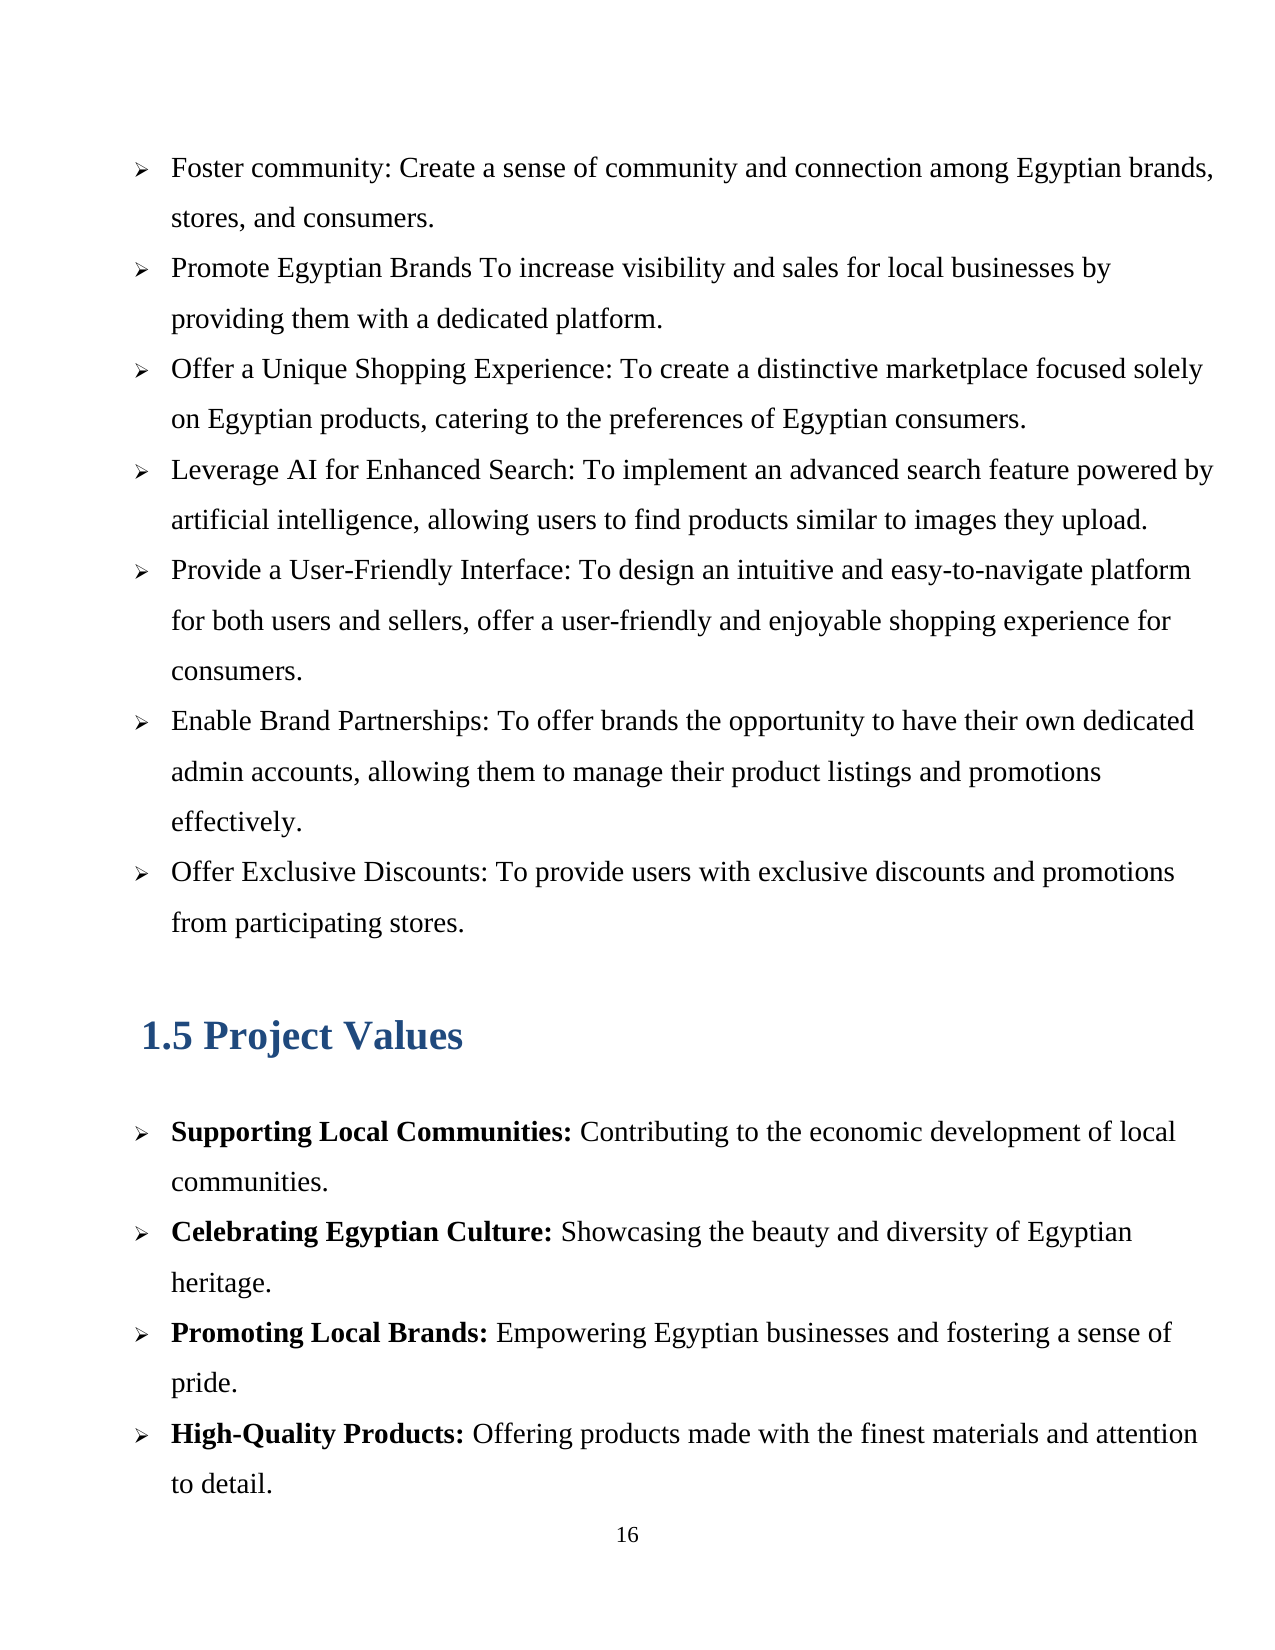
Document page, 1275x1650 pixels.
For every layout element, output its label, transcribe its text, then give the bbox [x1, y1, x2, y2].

list Leverage AI for Enhanced Search: To implement an advanced search feature powered by artificial intelligence, allowing users to find products similar to images they upload. [133, 452, 1223, 536]
list High-Quality Products: Offering products made with the finest materials and attention to detail. [133, 1416, 1223, 1500]
list Foster community: Create a sense of community and connection among Egyptian brands, stores, and consumers. [133, 150, 1223, 234]
list Supporting Local Communities: Contributing to the economic development of local communities. [133, 1114, 1223, 1198]
list Offer Exclusive Discounts: To provide users with exclusive discounts and promotions from participating stores. [133, 854, 1223, 938]
subtitle 1.5 Project Values [141, 1011, 1223, 1058]
list Provide a User-Friendly Interface: To design an intuitive and easy-to-navigate platform for both users and sellers, offer a user-friendly and enjoyable shopping experience for consumers. [133, 552, 1223, 687]
list Offer a Unique Shopping Experience: To create a distinctive marketplace focused solely on Egyptian products, catering to the preferences of Egyptian consumers. [133, 351, 1223, 435]
list Promote Egyptian Brands To increase visibility and sales for local businesses by providing them with a dedicated platform. [133, 251, 1223, 334]
list Enable Brand Partnerships: To offer brands the opportunity to have their own dedicated admin accounts, allowing them to manage their product listings and promotions effectively. [133, 703, 1223, 838]
list Promoting Local Brands: Empowering Egyptian businesses and fostering a sense of pride. [133, 1315, 1223, 1399]
list Celebrating Egyptian Culture: Showcasing the beauty and diversity of Egyptian heritage. [133, 1214, 1223, 1298]
